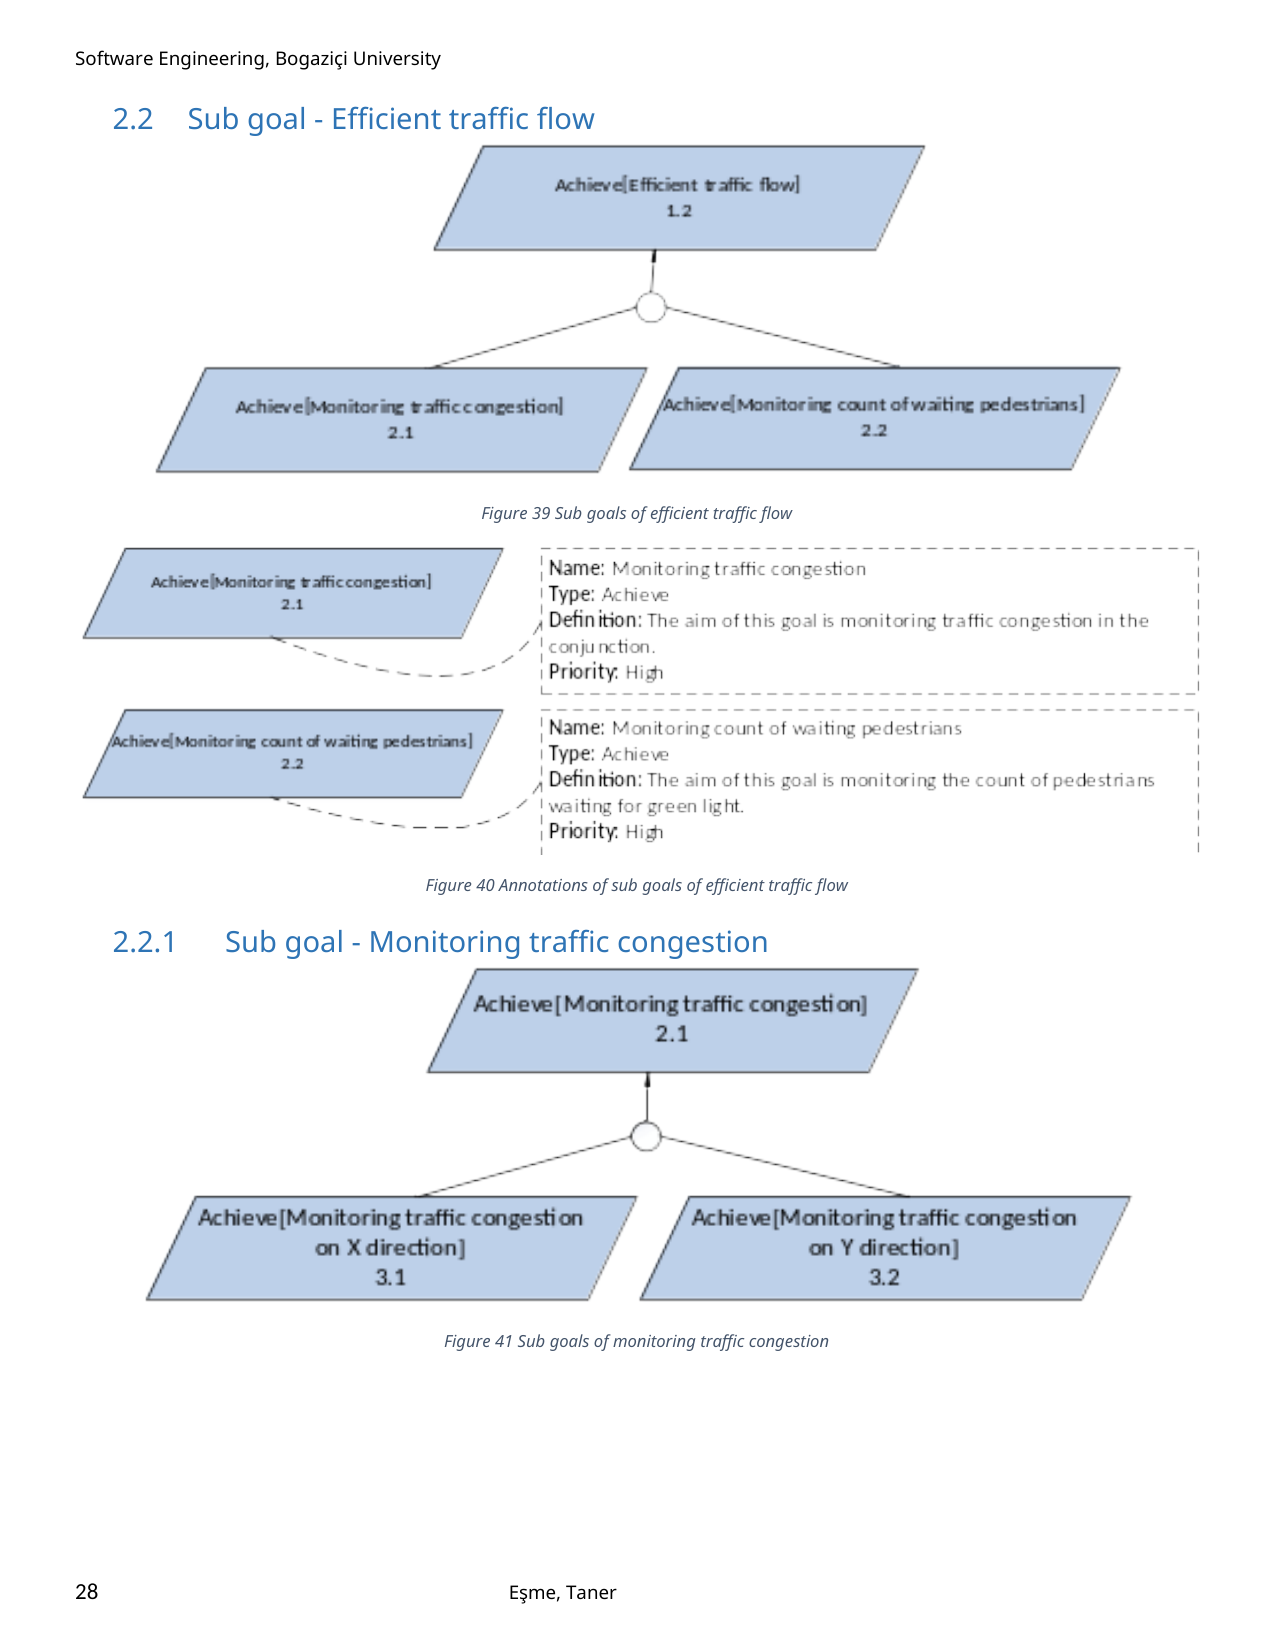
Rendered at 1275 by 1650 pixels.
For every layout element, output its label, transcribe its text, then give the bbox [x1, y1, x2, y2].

subtitle Sub goal - Monitoring traffic congestion [112, 921, 1200, 961]
text Figure 40 Annotations of sub goals of efficient traffic flow [75, 873, 1200, 896]
subtitle Sub goal - Efficient traffic flow [112, 98, 1200, 138]
text Figure 39 Sub goals of efficient traffic flow [75, 501, 1200, 524]
text Figure 41 Sub goals of monitoring traffic congestion [75, 1329, 1200, 1352]
